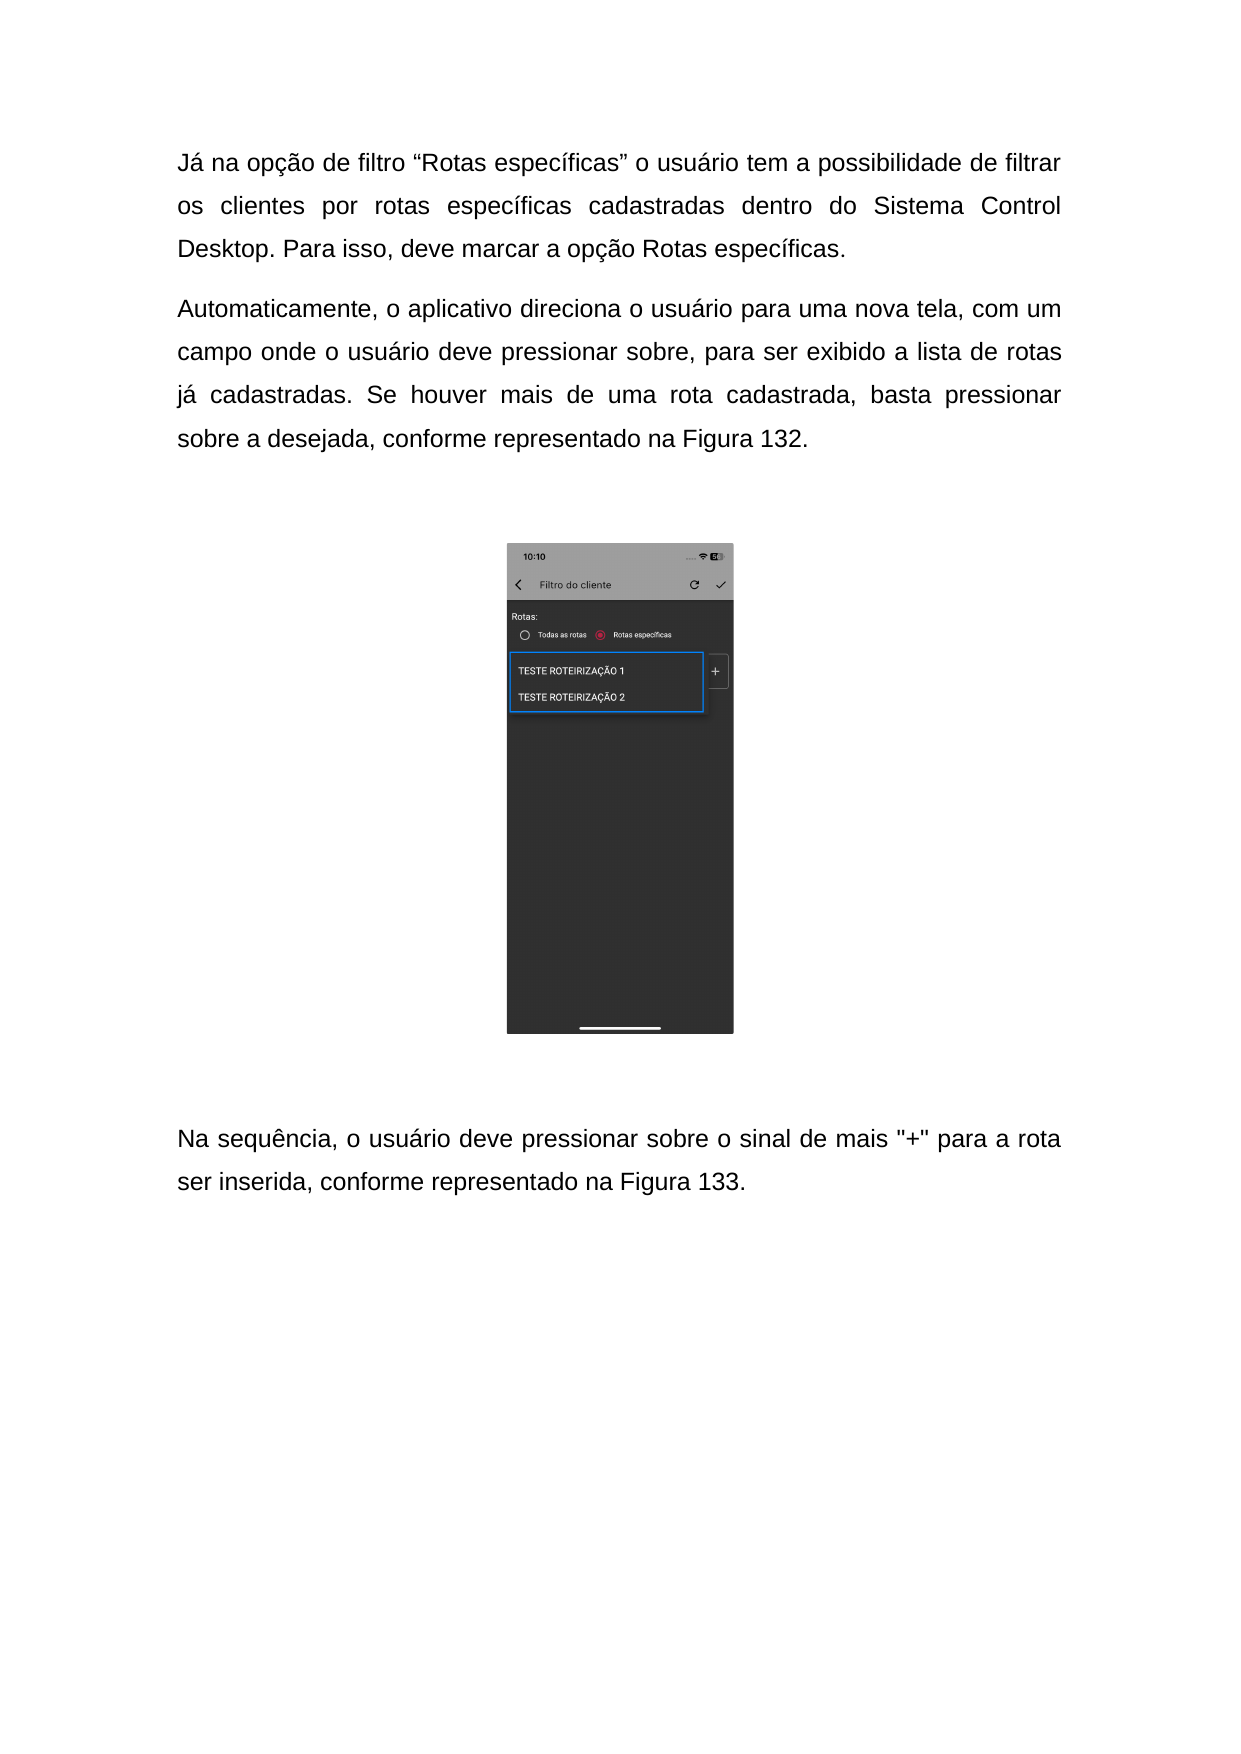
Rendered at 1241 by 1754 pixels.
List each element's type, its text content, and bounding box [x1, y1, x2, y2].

text Já na opção de filtro “Rotas específicas” o usuário tem a possibilidade de filtrar os clientes por rotas específicas cadastradas dentro do Sistema Control Desktop. Para isso, deve marcar a opção Rotas específicas. [177, 148, 1063, 263]
text Automaticamente, o aplicativo direciona o usuário para uma nova tela, com um campo onde o usuário deve pressionar sobre, para ser exibido a lista de rotas já cadastradas. Se houver mais de uma rota cadastrada, basta pressionar sobre a desejada, conforme representado na Figura 132. [177, 294, 1063, 452]
picture [506, 543, 734, 1034]
text Na sequência, o usuário deve pressionar sobre o sinal de mais "+" para a rota ser inserida, conforme representado na Figura 133. [177, 1124, 1063, 1196]
